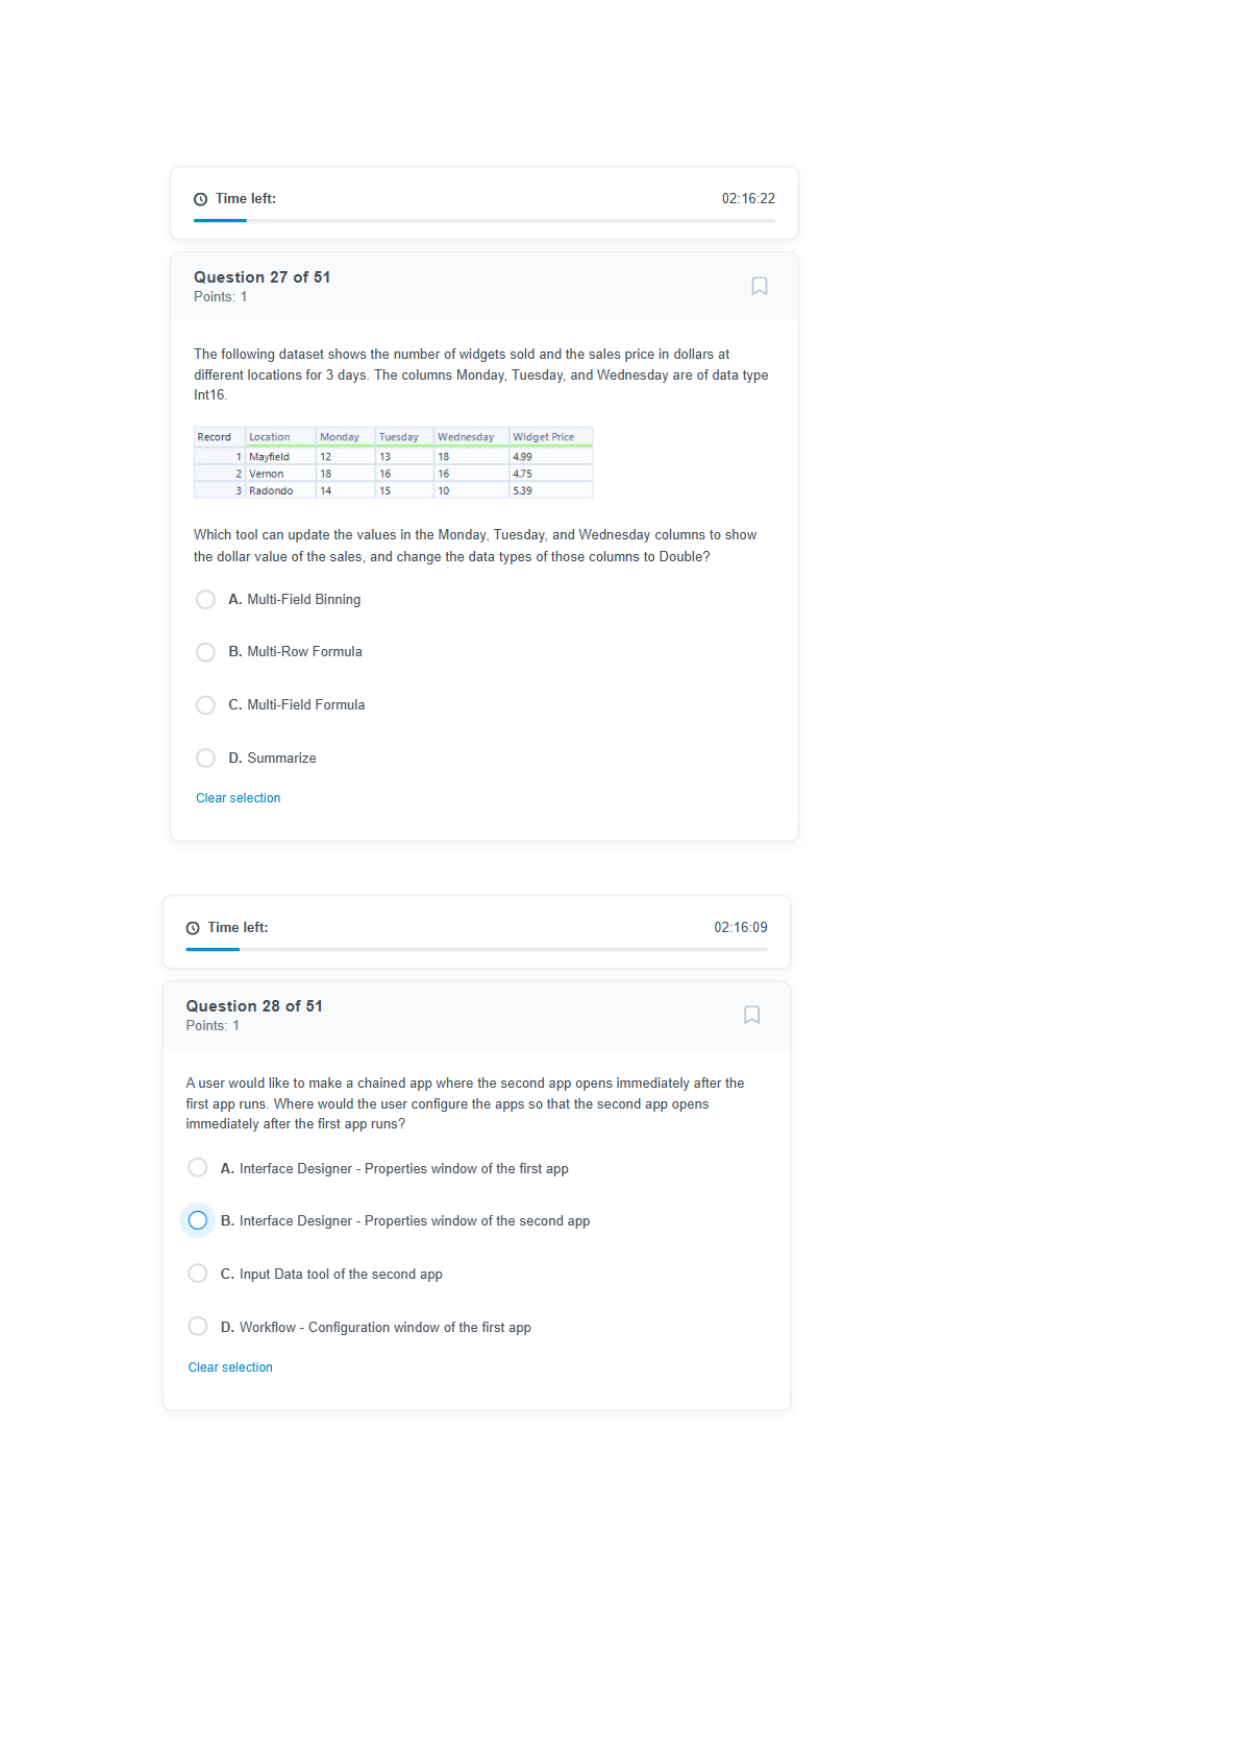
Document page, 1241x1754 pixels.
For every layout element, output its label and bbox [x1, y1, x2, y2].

picture [150, 150, 894, 863]
picture [150, 881, 840, 1425]
